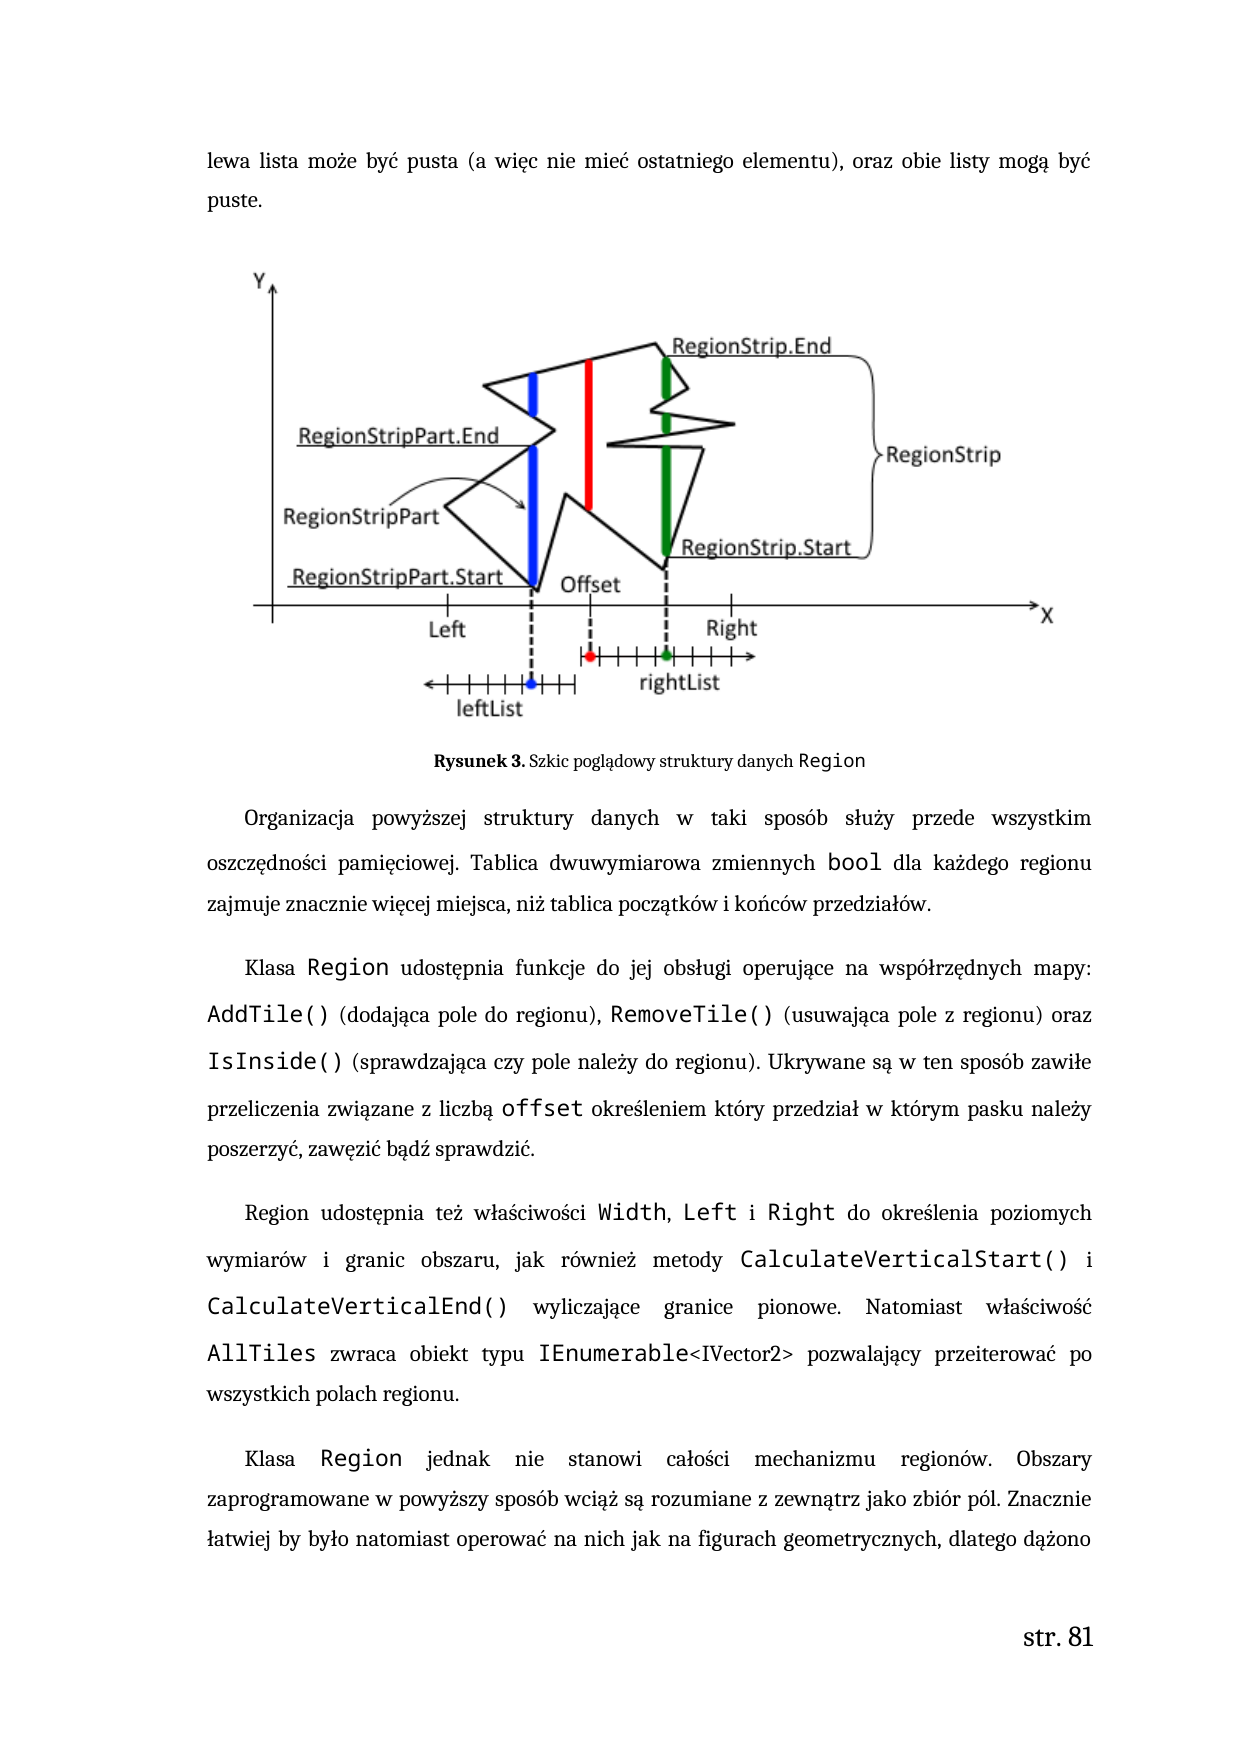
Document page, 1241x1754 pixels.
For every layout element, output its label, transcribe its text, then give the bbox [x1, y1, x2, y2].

text Region udostępnia też właściwości Width, Left i Right do określenia poziomych wymiarów i granic obszaru, jak również metody CalculateVerticalStart() i CalculateVerticalEnd() wyliczające granice pionowe. Natomiast właściwość AllTiles zwraca obiekt typu IEnumerable<IVector2> pozwalający przeiterować po wszystkich polach regionu. [207, 1196, 1092, 1408]
text Klasa Region udostępnia funkcje do jej obsługi operujące na współrzędnych mapy: AddTile() (dodająca pole do regionu), RemoveTile() (usuwająca pole z regionu) oraz IsInside() (sprawdzająca czy pole należy do regionu). Ukrywane są w ten sposób zawiłe przeliczenia związane z liczbą offset określeniem który przedział w którym pasku należy poszerzyć, zawęzić bądź sprawdzić. [207, 951, 1092, 1162]
text Organizacja powyższej struktury danych w taki sposób służy przede wszystkim oszczędności pamięciowej. Tablica dwuwymiarowa zmiennych bool dla każdego regionu zajmuje znacznie więcej miejsca, niż tablica początków i końców przedziałów. [207, 804, 1092, 917]
picture [224, 247, 1075, 735]
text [207, 148, 1092, 213]
text Rysunek 3. Szkic poglądowy struktury danych Region [207, 747, 1092, 773]
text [207, 1442, 1092, 1552]
